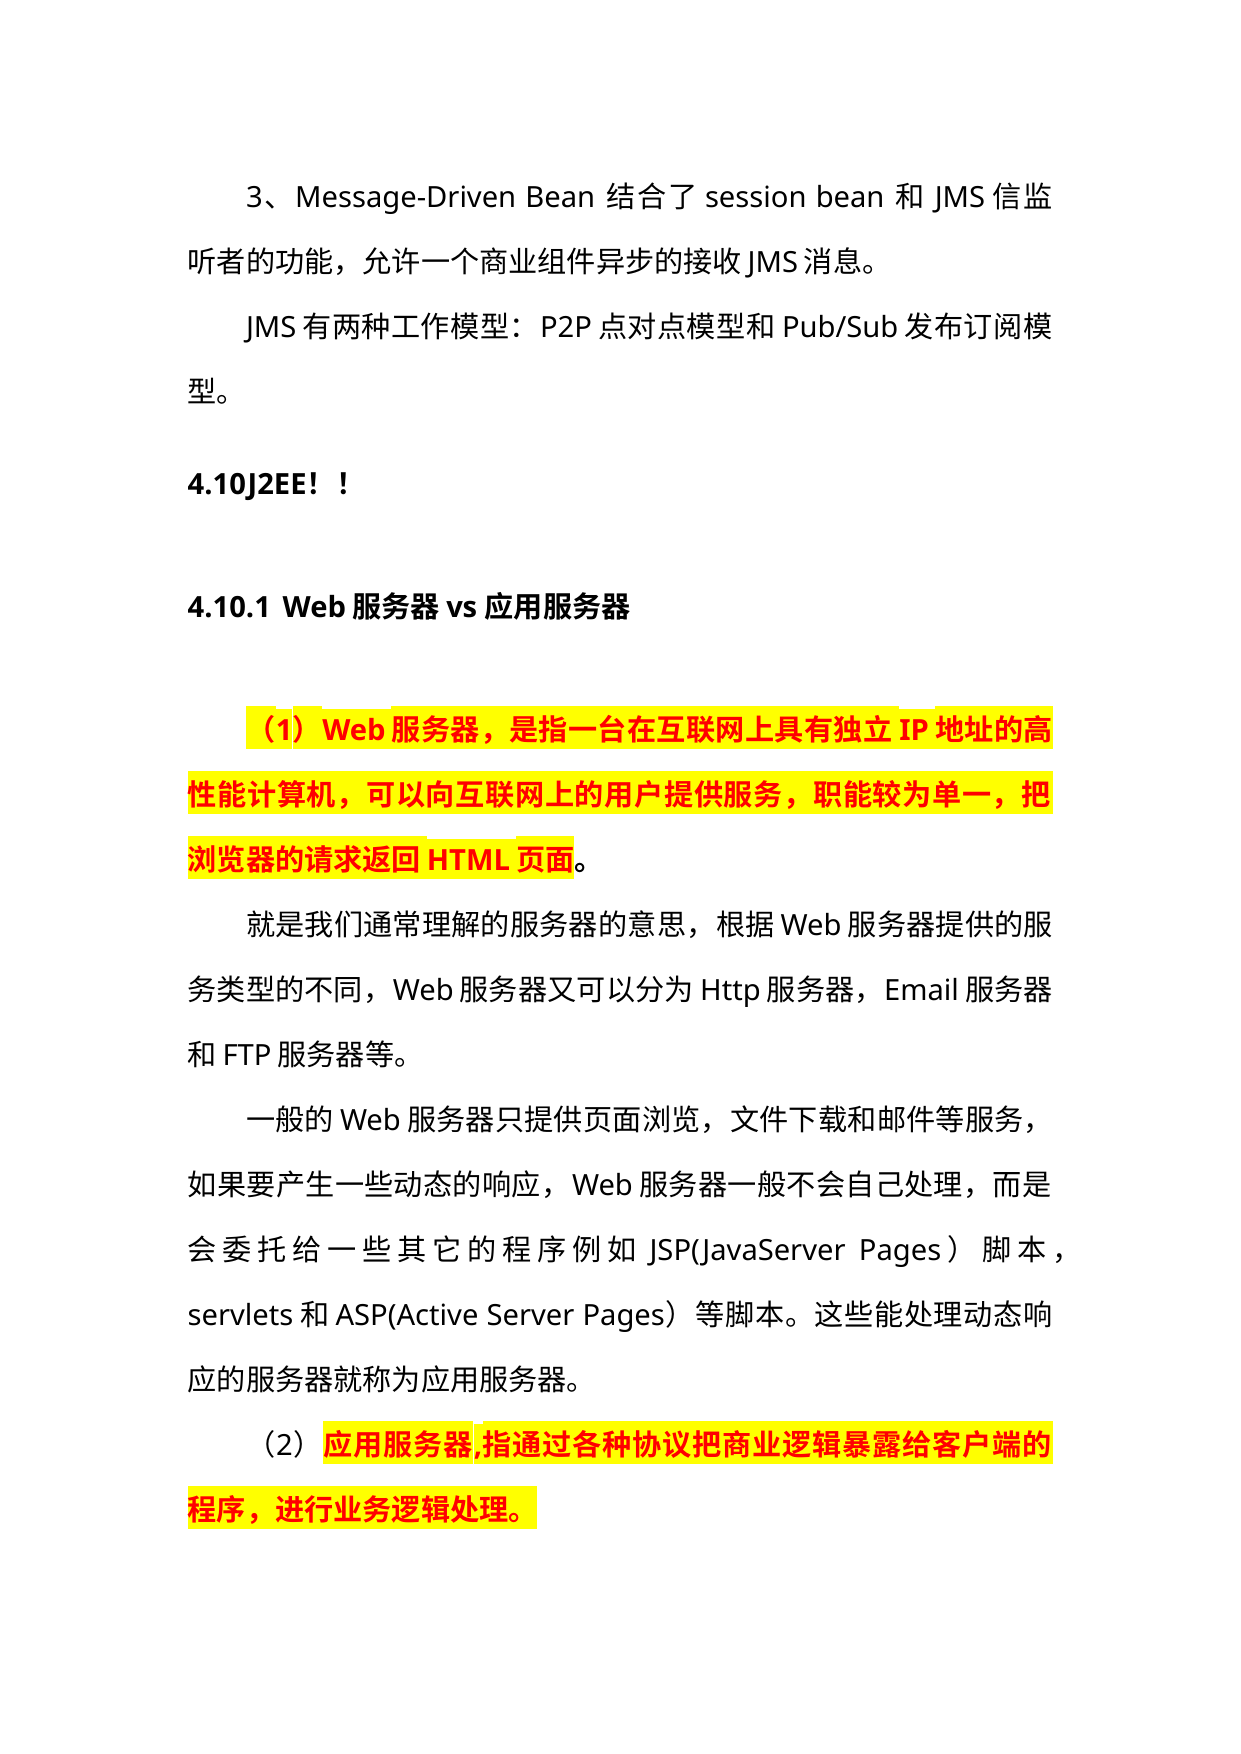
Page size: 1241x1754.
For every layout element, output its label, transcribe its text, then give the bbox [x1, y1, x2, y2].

subtitle Web服务器 vs 应用服务器 [187, 572, 1053, 637]
text JMS有两种工作模型：P2P点对点模型和Pub/Sub发布订阅模型。 [187, 292, 1053, 422]
text （1）Web服务器，是指一台在互联网上具有独立IP地址的高性能计算机，可以向互联网上的用户提供服务，职能较为单一，把浏览器的请求返回HTML页面。 [187, 794, 1053, 890]
text （2）应用服务器,指通过各种协议把商业逻辑暴露给客户端的程序，进行业务逻辑处理。 [187, 1410, 1053, 1540]
text 就是我们通常理解的服务器的意思，根据Web服务器提供的服务类型的不同，Web服务器又可以分为Http服务器，Email服务器和FTP服务器等。 [187, 890, 1053, 1085]
subtitle J2EE！！ [187, 449, 1053, 514]
text 一般的Web服务器只提供页面浏览，文件下载和邮件等服务，如果要产生一些动态的响应，Web服务器一般不会自己处理，而是会委托给一些其它的程序例如JSP(JavaServer Pages）脚本，servlets和ASP(Active Server Pages）等脚本。这些能处理动态响应的服务器就称为应用服务器。 [187, 1085, 1053, 1410]
text （1）Web服务器，是指一台在互联网上具有独立IP地址的高性能计算机，可以向互联网上的用户提供服务，职能较为单一，把浏览器的请求返回HTML页面。 [187, 695, 1053, 793]
text 3、Message-Driven Bean 结合了session bean 和 JMS信监听者的功能，允许一个商业组件异步的接收JMS消息。 [187, 162, 1053, 292]
